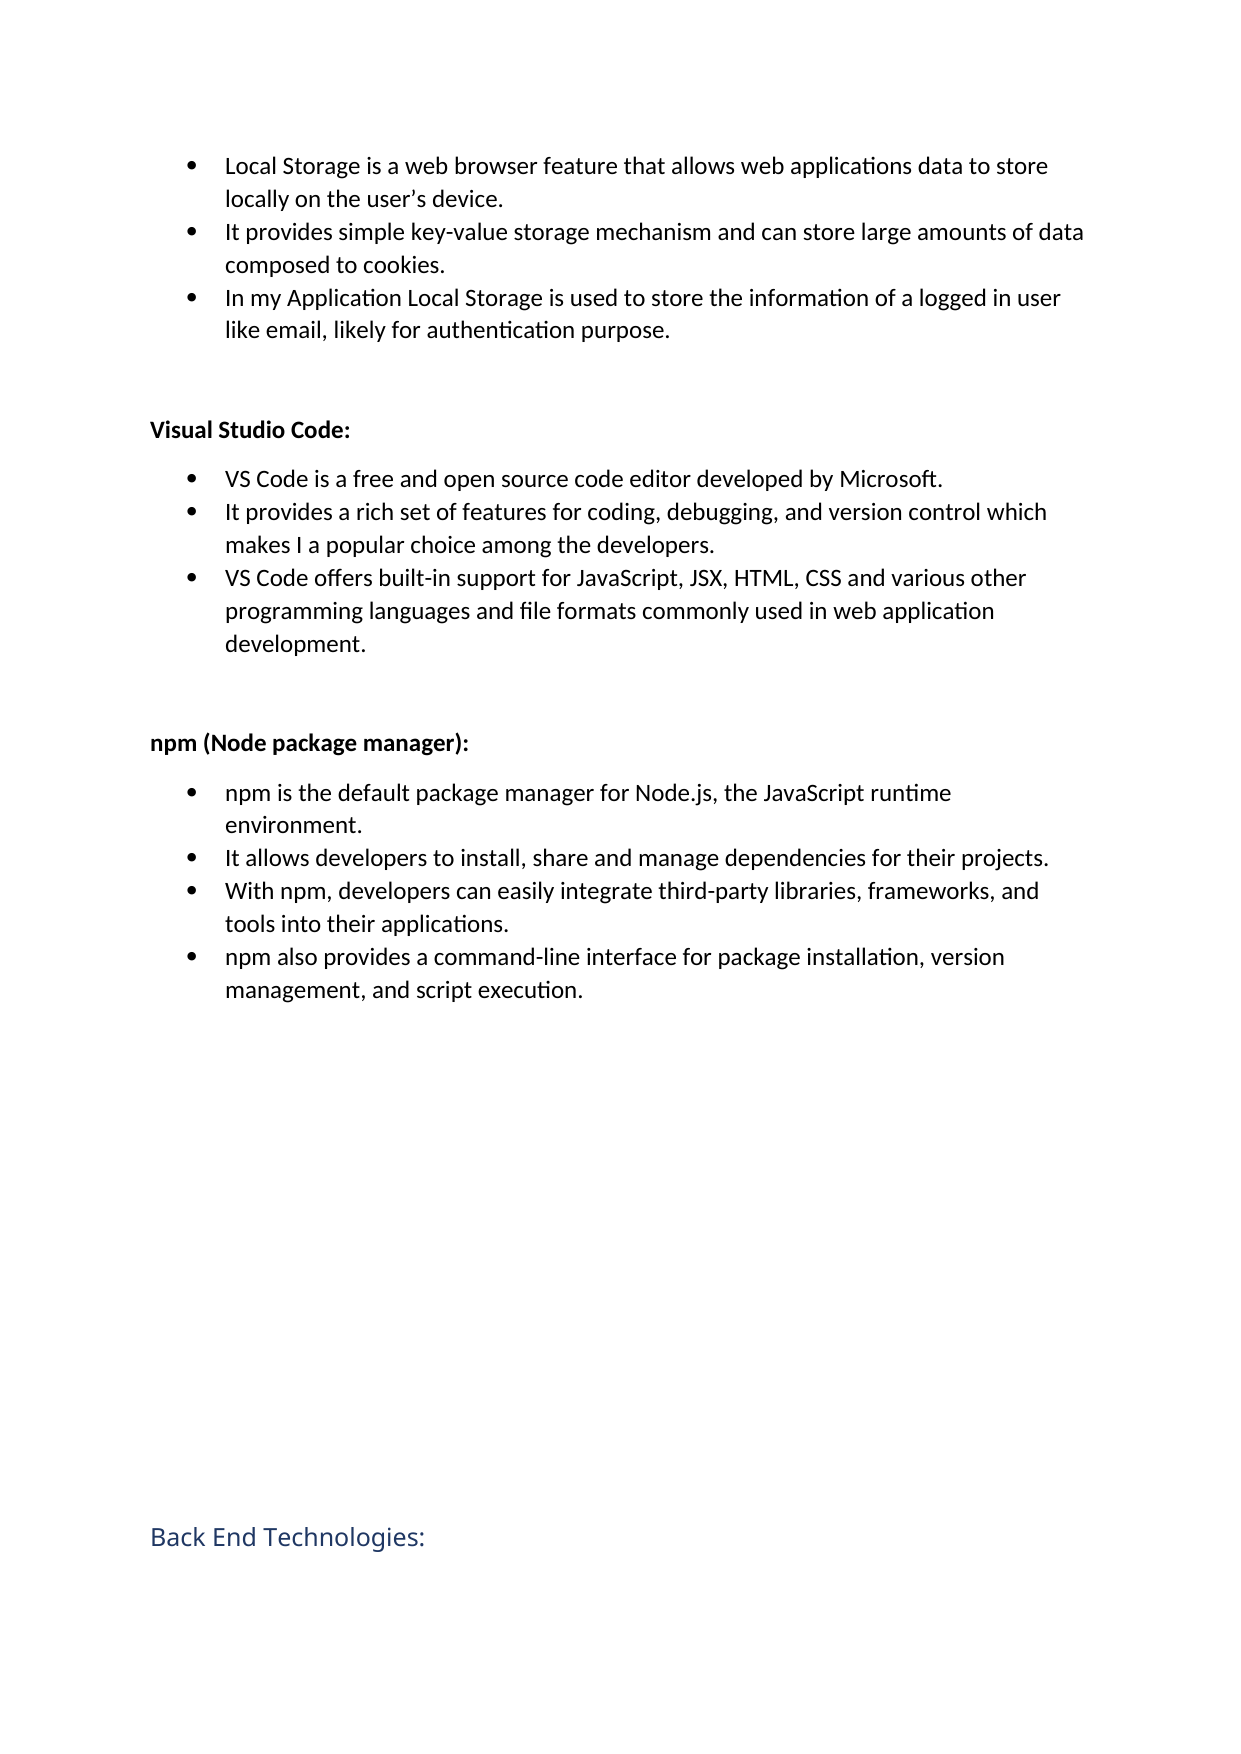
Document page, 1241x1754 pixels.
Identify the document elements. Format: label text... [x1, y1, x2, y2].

list Local Storage is a web browser feature that allows web applications data to store locally on the user’s device. [187, 150, 1090, 213]
list It provides a rich set of features for coding, debugging, and version control which makes I a popular choice among the developers. [187, 496, 1090, 560]
list VS Code is a free and open source code editor developed by Microsoft. [187, 463, 1090, 494]
list With npm, developers can easily integrate third-party libraries, frameworks, and tools into their applications. [187, 875, 1090, 939]
list VS Code offers built-in support for JavaScript, JSX, HTML, CSS and various other programming languages and file formats commonly used in web application development. [187, 562, 1090, 658]
text Visual Studio Code: [150, 414, 1090, 444]
subtitle Back End Technologies: [150, 1519, 1090, 1554]
list npm is the default package manager for Node.js, the JavaScript runtime environment. [187, 777, 1090, 840]
list It provides simple key-value storage mechanism and can store large amounts of data composed to cookies. [187, 216, 1090, 279]
list It allows developers to install, share and manage dependencies for their projects. [187, 842, 1090, 873]
text npm (Node package manager): [150, 727, 1090, 758]
list In my Application Local Storage is used to store the information of a logged in user like email, likely for authentication purpose. [187, 282, 1090, 345]
list npm also provides a command-line interface for package installation, version management, and script execution. [187, 941, 1090, 1005]
